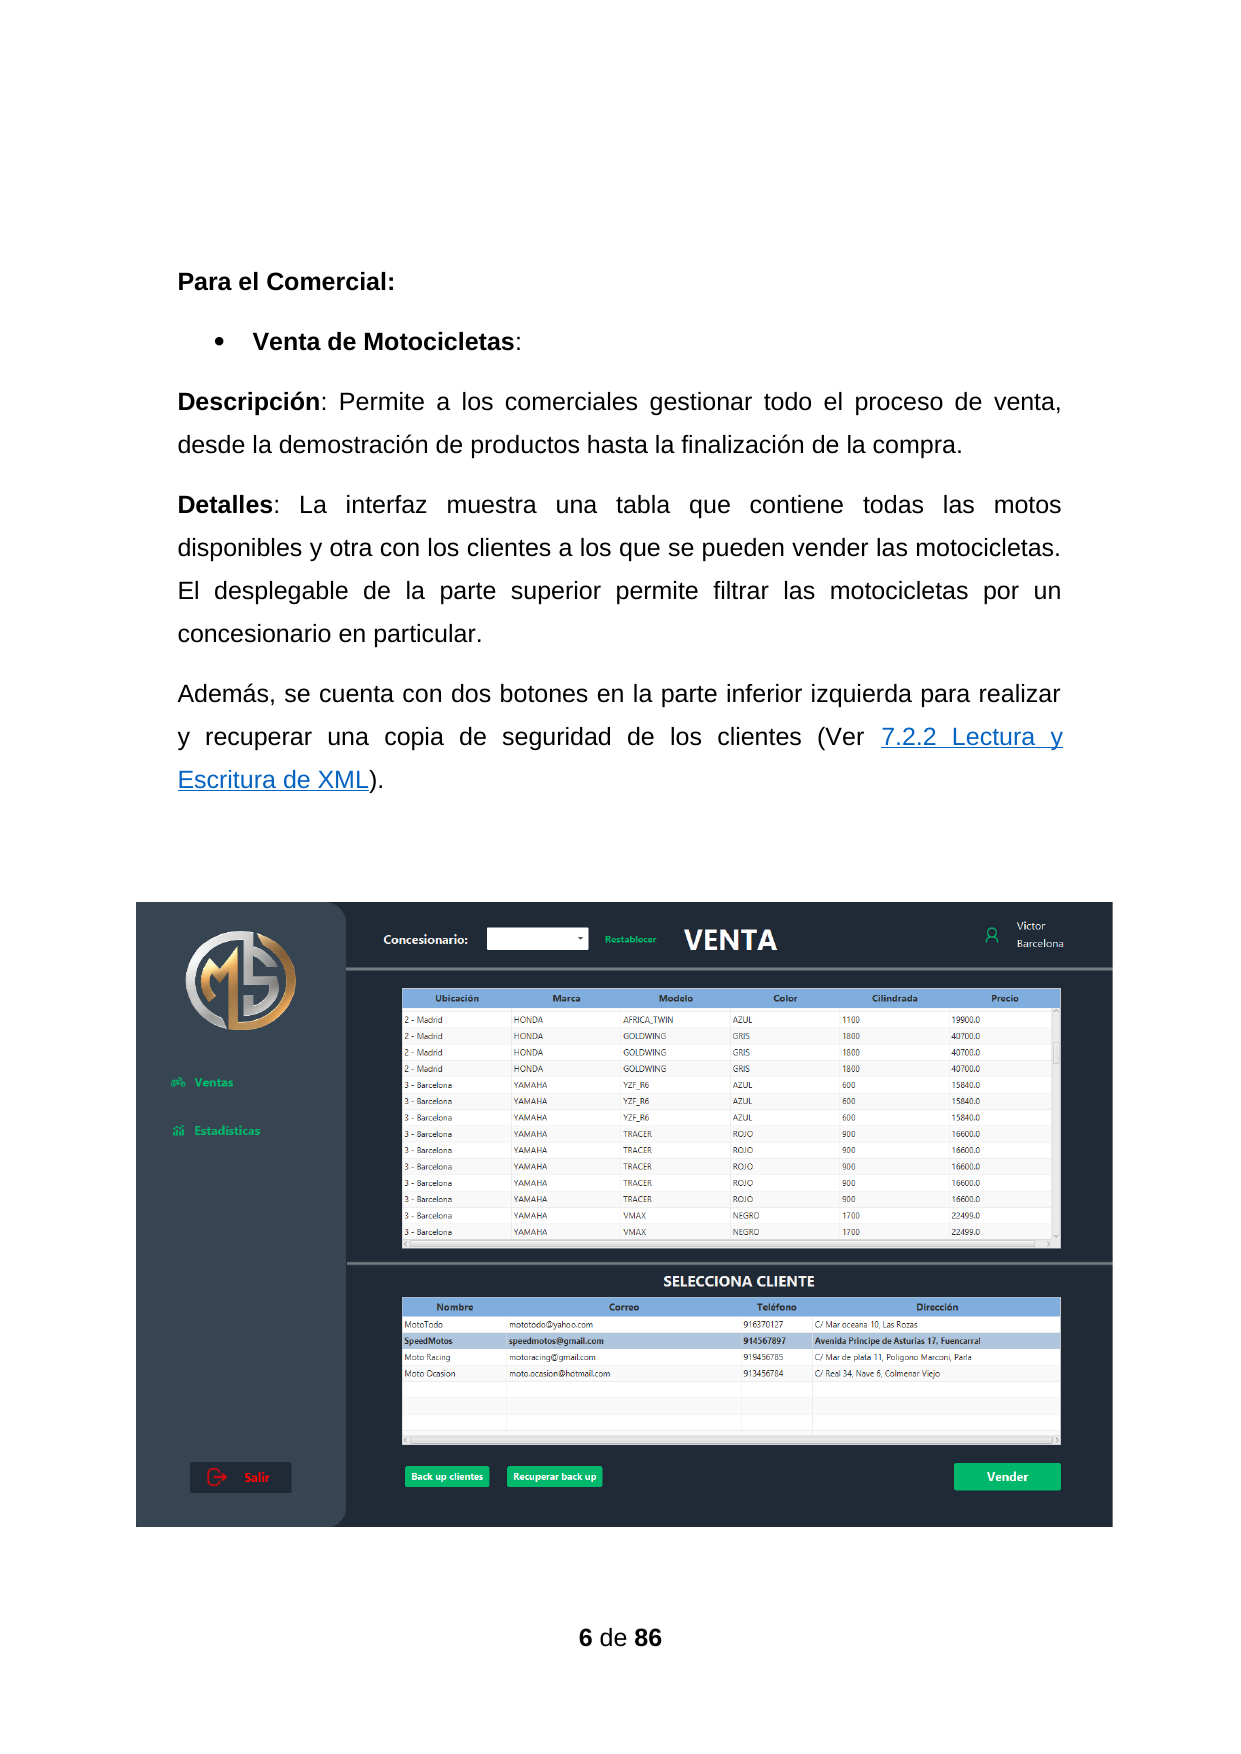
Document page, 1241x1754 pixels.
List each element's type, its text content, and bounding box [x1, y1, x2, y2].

text Descripción: Permite a los comerciales gestionar todo el proceso de venta, desde la demostración de productos hasta la finalización de la compra. [177, 387, 1063, 459]
text Detalles: La interfaz muestra una tabla que contiene todas las motos disponibles y otra con los clientes a los que se pueden vender las motocicletas. El desplegable de la parte superior permite filtrar las motocicletas por un concesionario en particular. [177, 490, 1063, 648]
picture [136, 902, 1113, 1527]
text Para el Comercial: [177, 267, 1063, 296]
list Venta de Motocicletas: [215, 327, 1063, 356]
text Además, se cuenta con dos botones en la parte inferior izquierda para realizar y recuperar una copia de seguridad de los clientes (Ver 7.2.2 Lectura y Escritura de XML). [177, 679, 1063, 794]
